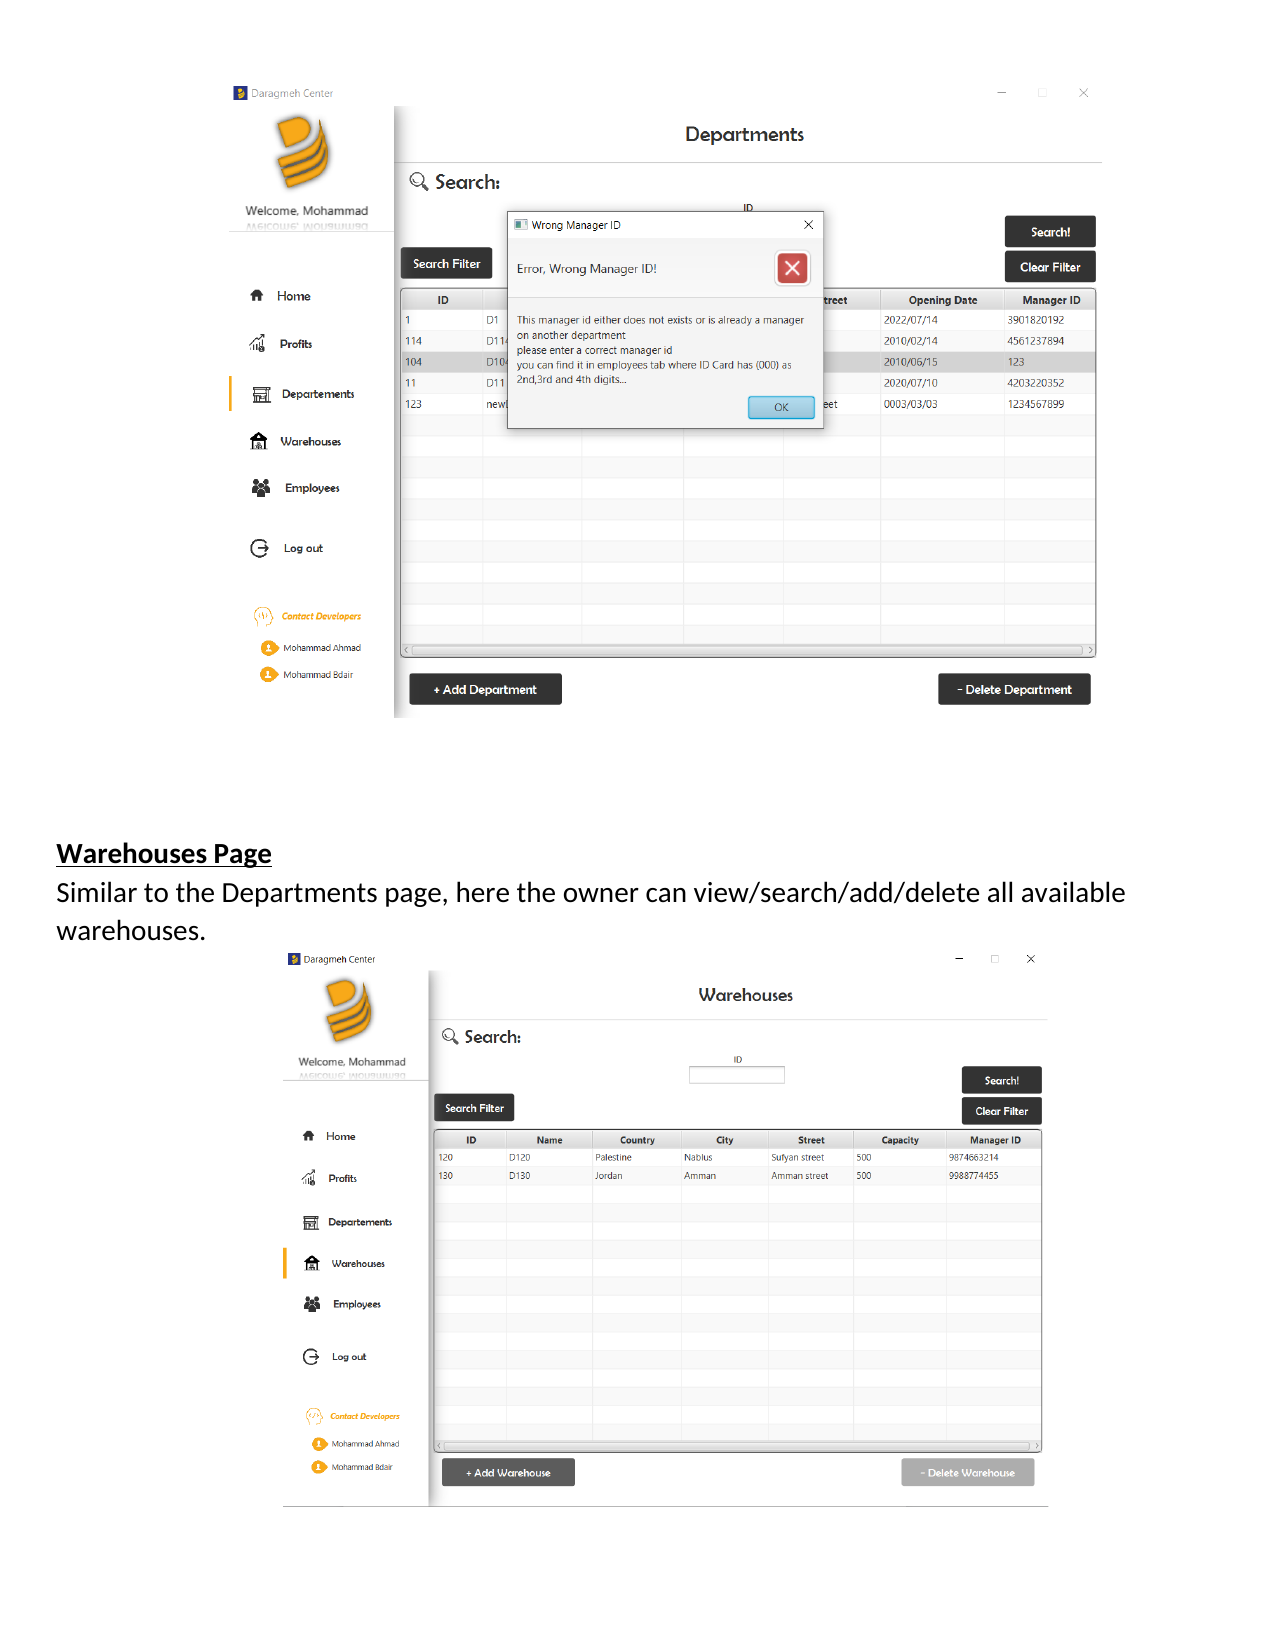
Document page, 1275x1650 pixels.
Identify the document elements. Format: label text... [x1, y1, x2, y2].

picture [229, 84, 1103, 718]
text Warehouses Page [56, 835, 1256, 871]
picture [283, 950, 1049, 1507]
text Similar to the Departments page, here the owner can view/search/add/delete all available warehouses. [56, 874, 1256, 948]
